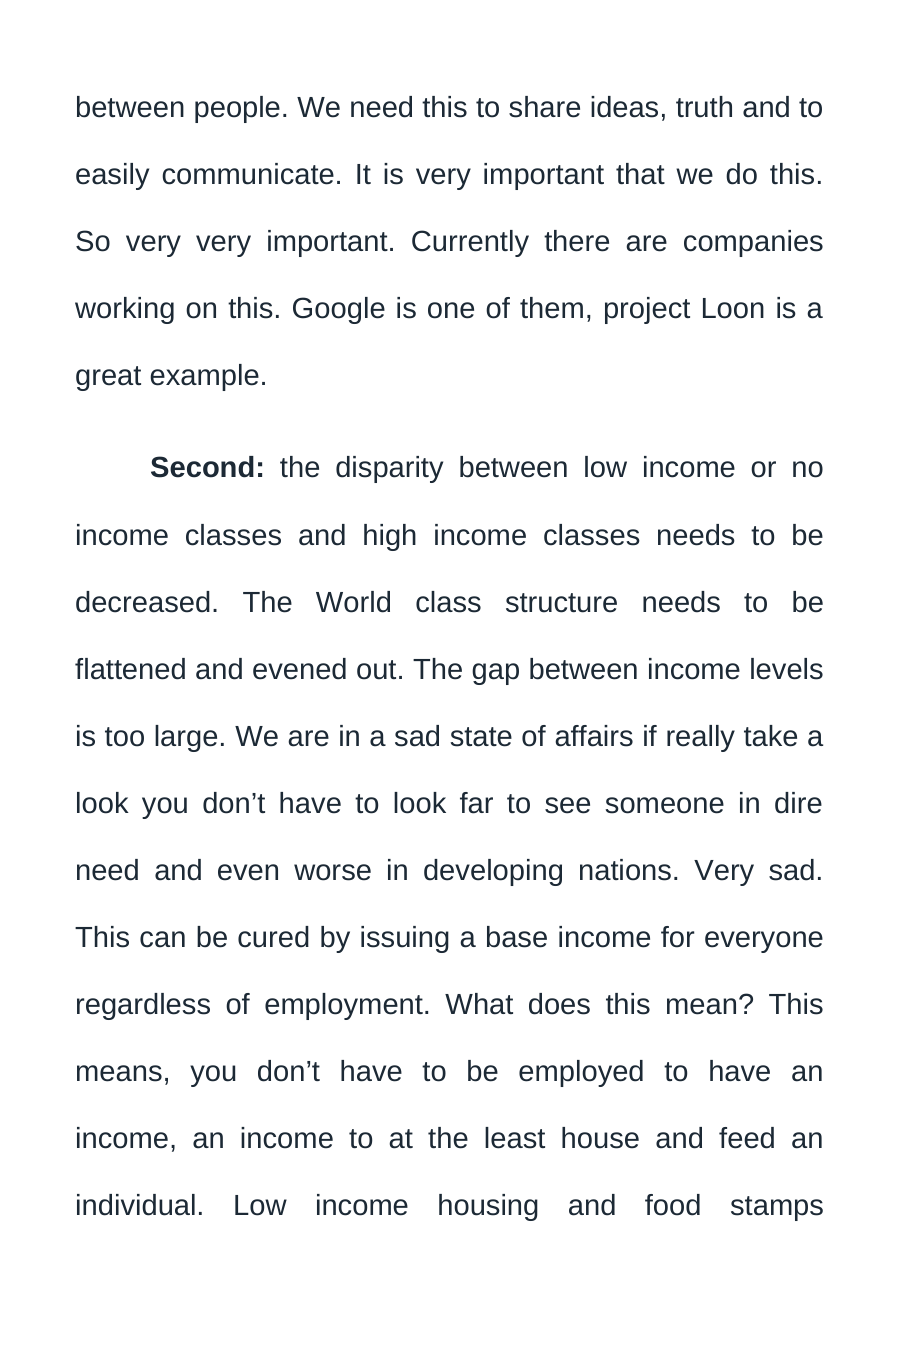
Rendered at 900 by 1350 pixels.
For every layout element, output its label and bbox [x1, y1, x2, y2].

text [75, 90, 825, 392]
text [75, 450, 825, 1222]
